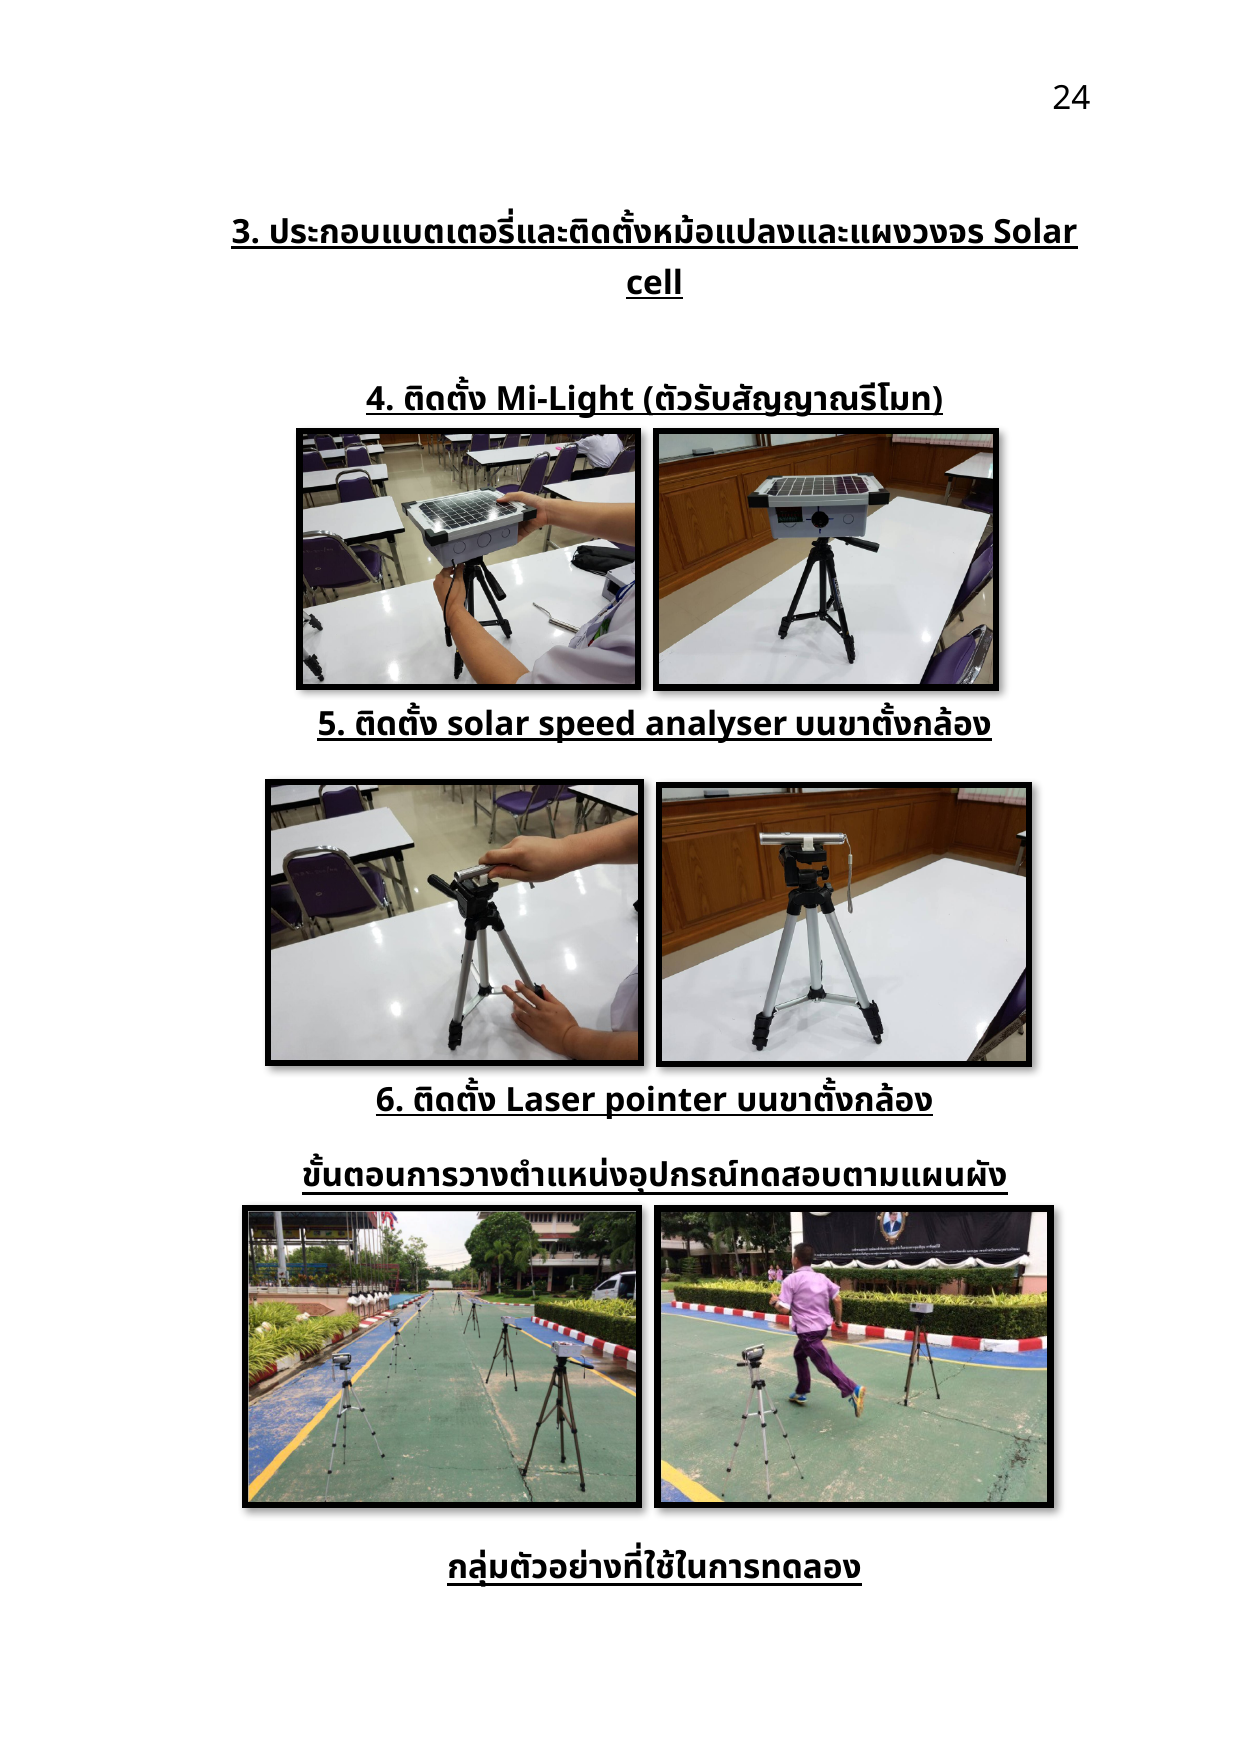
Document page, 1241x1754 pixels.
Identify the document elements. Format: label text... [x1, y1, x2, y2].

picture [661, 1211, 1047, 1502]
picture [662, 788, 1026, 1061]
text ขั้นตอนการวางตำแหน่งอุปกรณ์ทดสอบตามแผนผัง [218, 1151, 1090, 1202]
text 5. ติดตั้ง solar speed analyserบนขาตั้งกล้อง [218, 700, 1090, 751]
picture [271, 785, 638, 1060]
picture [659, 434, 993, 684]
text 6. ติดตั้ง Laser pointer บนขาตั้งกล้อง [218, 1076, 1090, 1126]
picture [303, 434, 635, 684]
picture [248, 1211, 636, 1502]
text 3. ประกอบแบตเตอรี่และติดตั้งหม้อแปลงและแผงวงจร Solar cell [218, 208, 1090, 304]
text 4. ติดตั้ง Mi-Light (ตัวรับสัญญาณรีโมท) [218, 374, 1090, 425]
text กลุ่มตัวอย่างที่ใช้ในการทดลอง [218, 1543, 1090, 1593]
